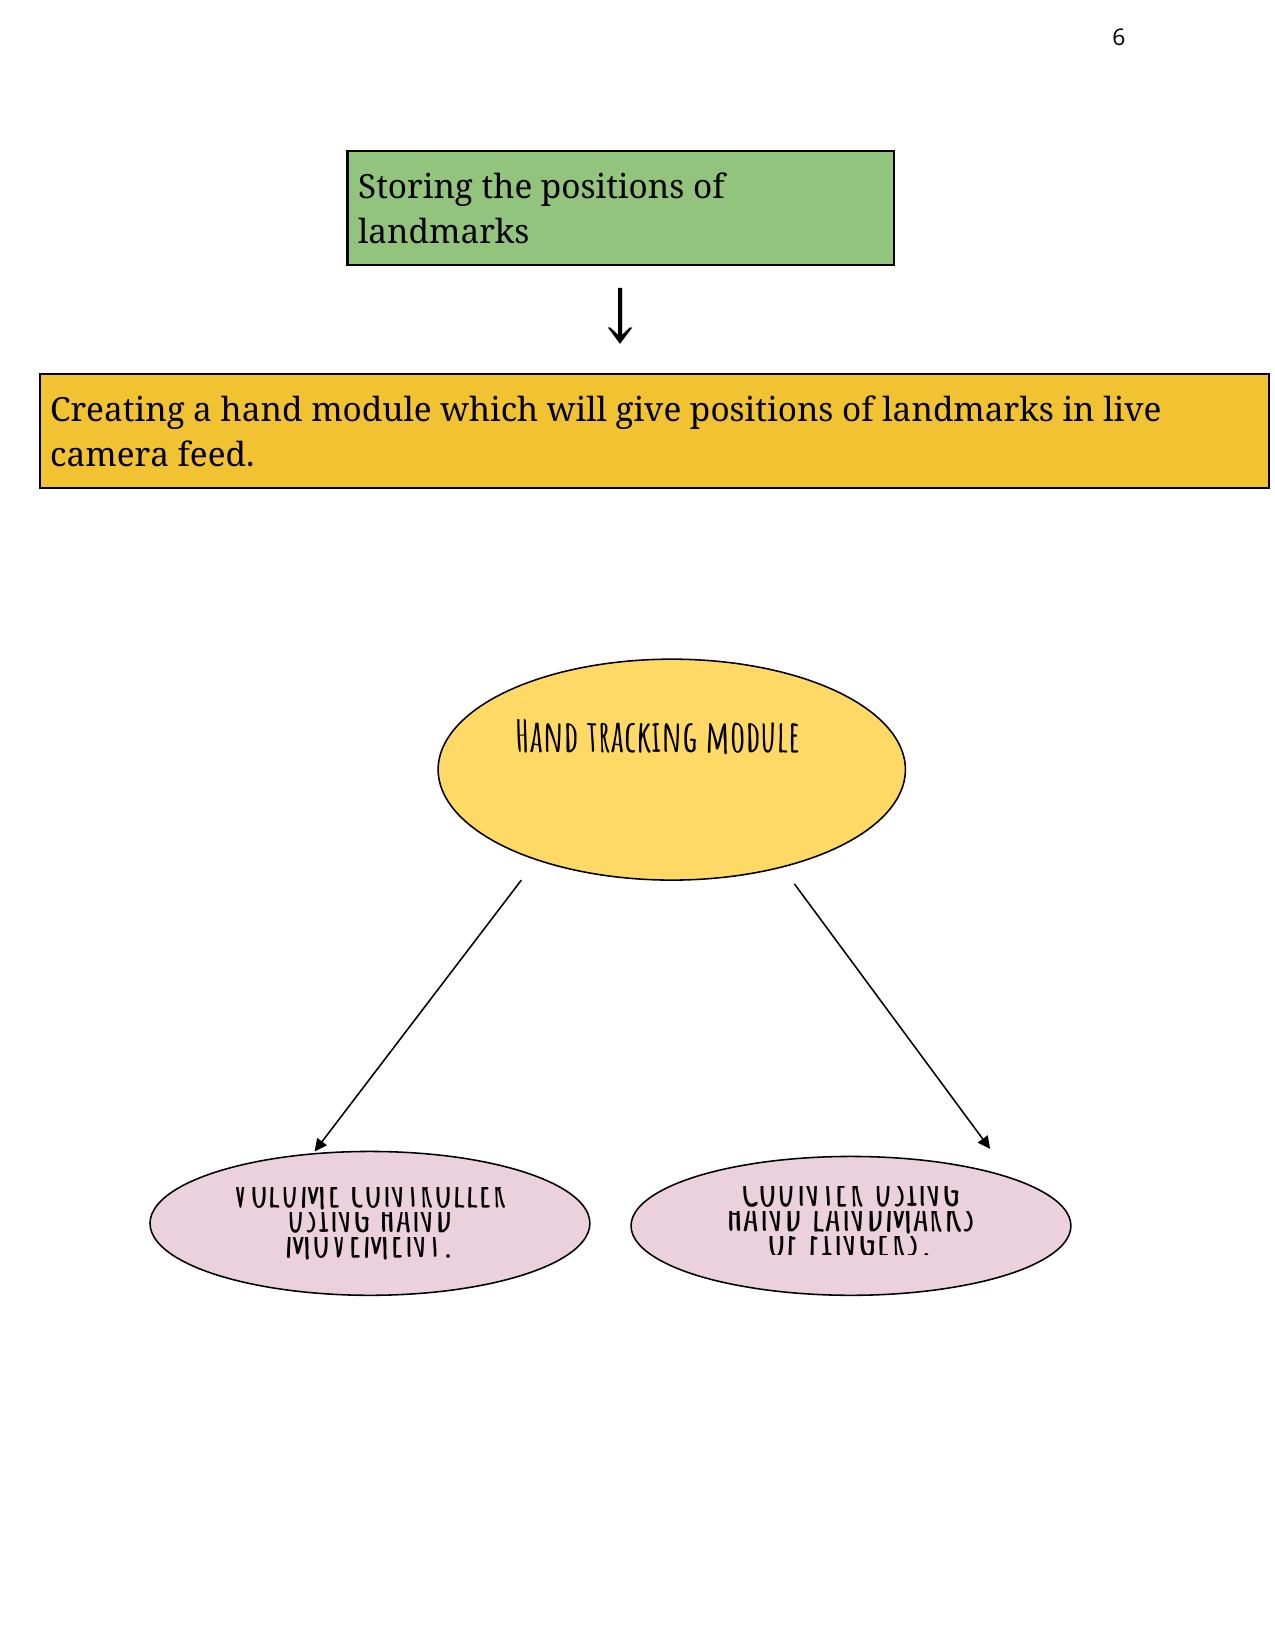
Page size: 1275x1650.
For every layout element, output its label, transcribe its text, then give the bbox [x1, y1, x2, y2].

text ↓ [150, 266, 1125, 373]
table_header Storing the positions of landmarks [349, 152, 893, 264]
table_header Creating a hand module which will give positions of landmarks in live camera feed. [41, 375, 1268, 487]
